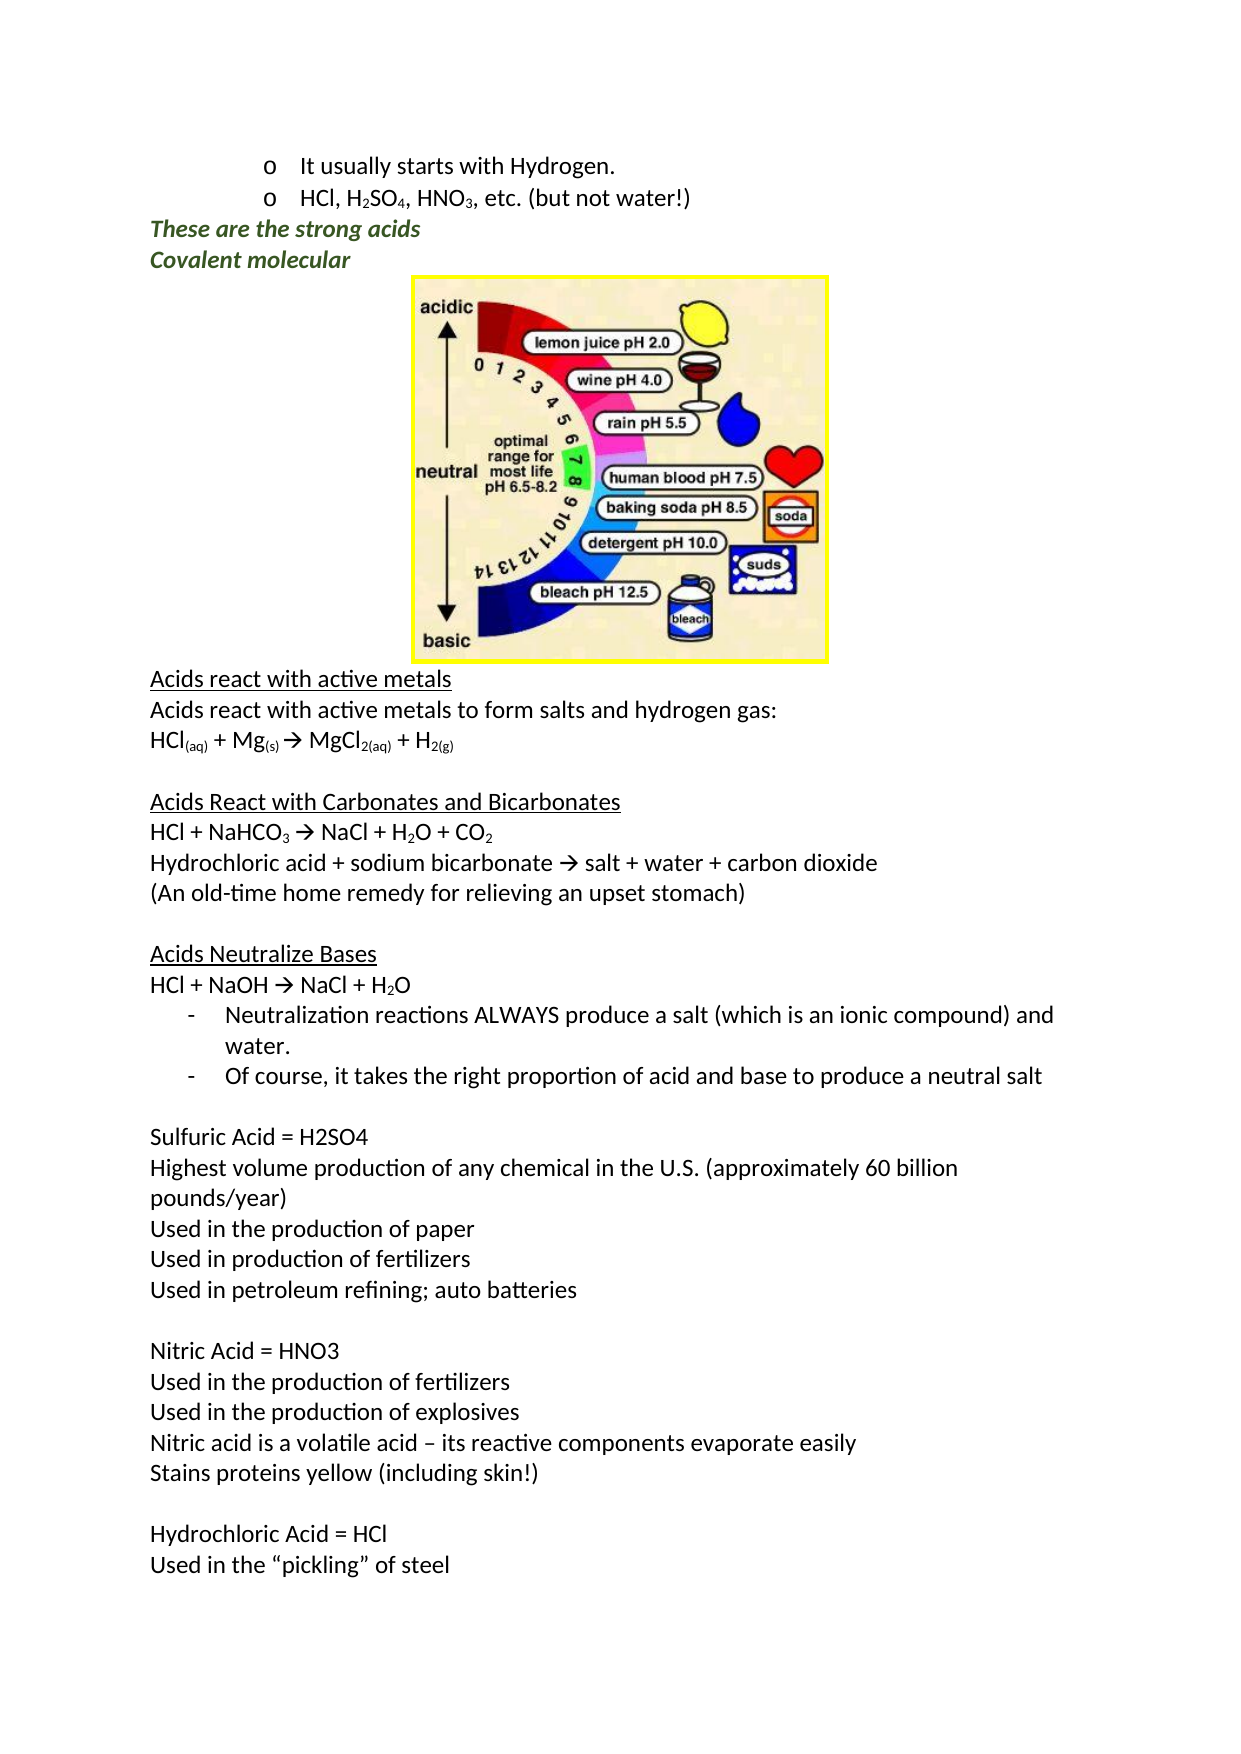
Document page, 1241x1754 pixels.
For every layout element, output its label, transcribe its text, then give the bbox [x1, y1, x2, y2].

text HCl(aq) + Mg(s) 🡪 MgCl2(aq) + H2(g) [150, 725, 1090, 755]
text Hydrochloric acid + sodium bicarbonate 🡪 salt + water + carbon dioxide [150, 847, 1090, 877]
list HCl, H2SO4, HNO3, etc. (but not water!) [262, 182, 1090, 213]
list It usually starts with Hydrogen. [262, 150, 1090, 182]
text HCl + NaOH 🡪 NaCl + H2O [150, 969, 1090, 999]
text Used in the “pickling” of steel [150, 1549, 1090, 1579]
text Acids react with active metals to form salts and hydrogen gas: [150, 694, 1090, 725]
text HCl + NaHCO3 🡪 NaCl + H2O + CO2 [150, 816, 1090, 847]
text (An old-time home remedy for relieving an upset stomach) [150, 877, 1090, 908]
text Highest volume production of any chemical in the U.S. (approximately 60 billion pounds/year) [150, 1152, 1090, 1213]
list Of course, it takes the right proportion of acid and base to produce a neutral salt [187, 1060, 1090, 1091]
text Nitric Acid = HNO3 [150, 1335, 1090, 1366]
text Used in production of fertilizers [150, 1243, 1090, 1274]
picture [415, 279, 825, 659]
text Used in the production of paper [150, 1213, 1090, 1243]
text Used in the production of fertilizers [150, 1366, 1090, 1396]
text Nitric acid is a volatile acid – its reactive components evaporate easily [150, 1427, 1090, 1457]
text Hydrochloric Acid = HCl [150, 1518, 1090, 1549]
text These are the strong acids [150, 213, 1090, 244]
text Covalent molecular [150, 244, 1090, 274]
text Used in petroleum refining; auto batteries [150, 1274, 1090, 1304]
text Sulfuric Acid = H2SO4 [150, 1121, 1090, 1152]
text Stains proteins yellow (including skin!) [150, 1457, 1090, 1488]
list Neutralization reactions ALWAYS produce a salt (which is an ionic compound) and water. [187, 999, 1090, 1060]
text Used in the production of explosives [150, 1396, 1090, 1427]
text Acids react with active metals [150, 664, 1090, 694]
